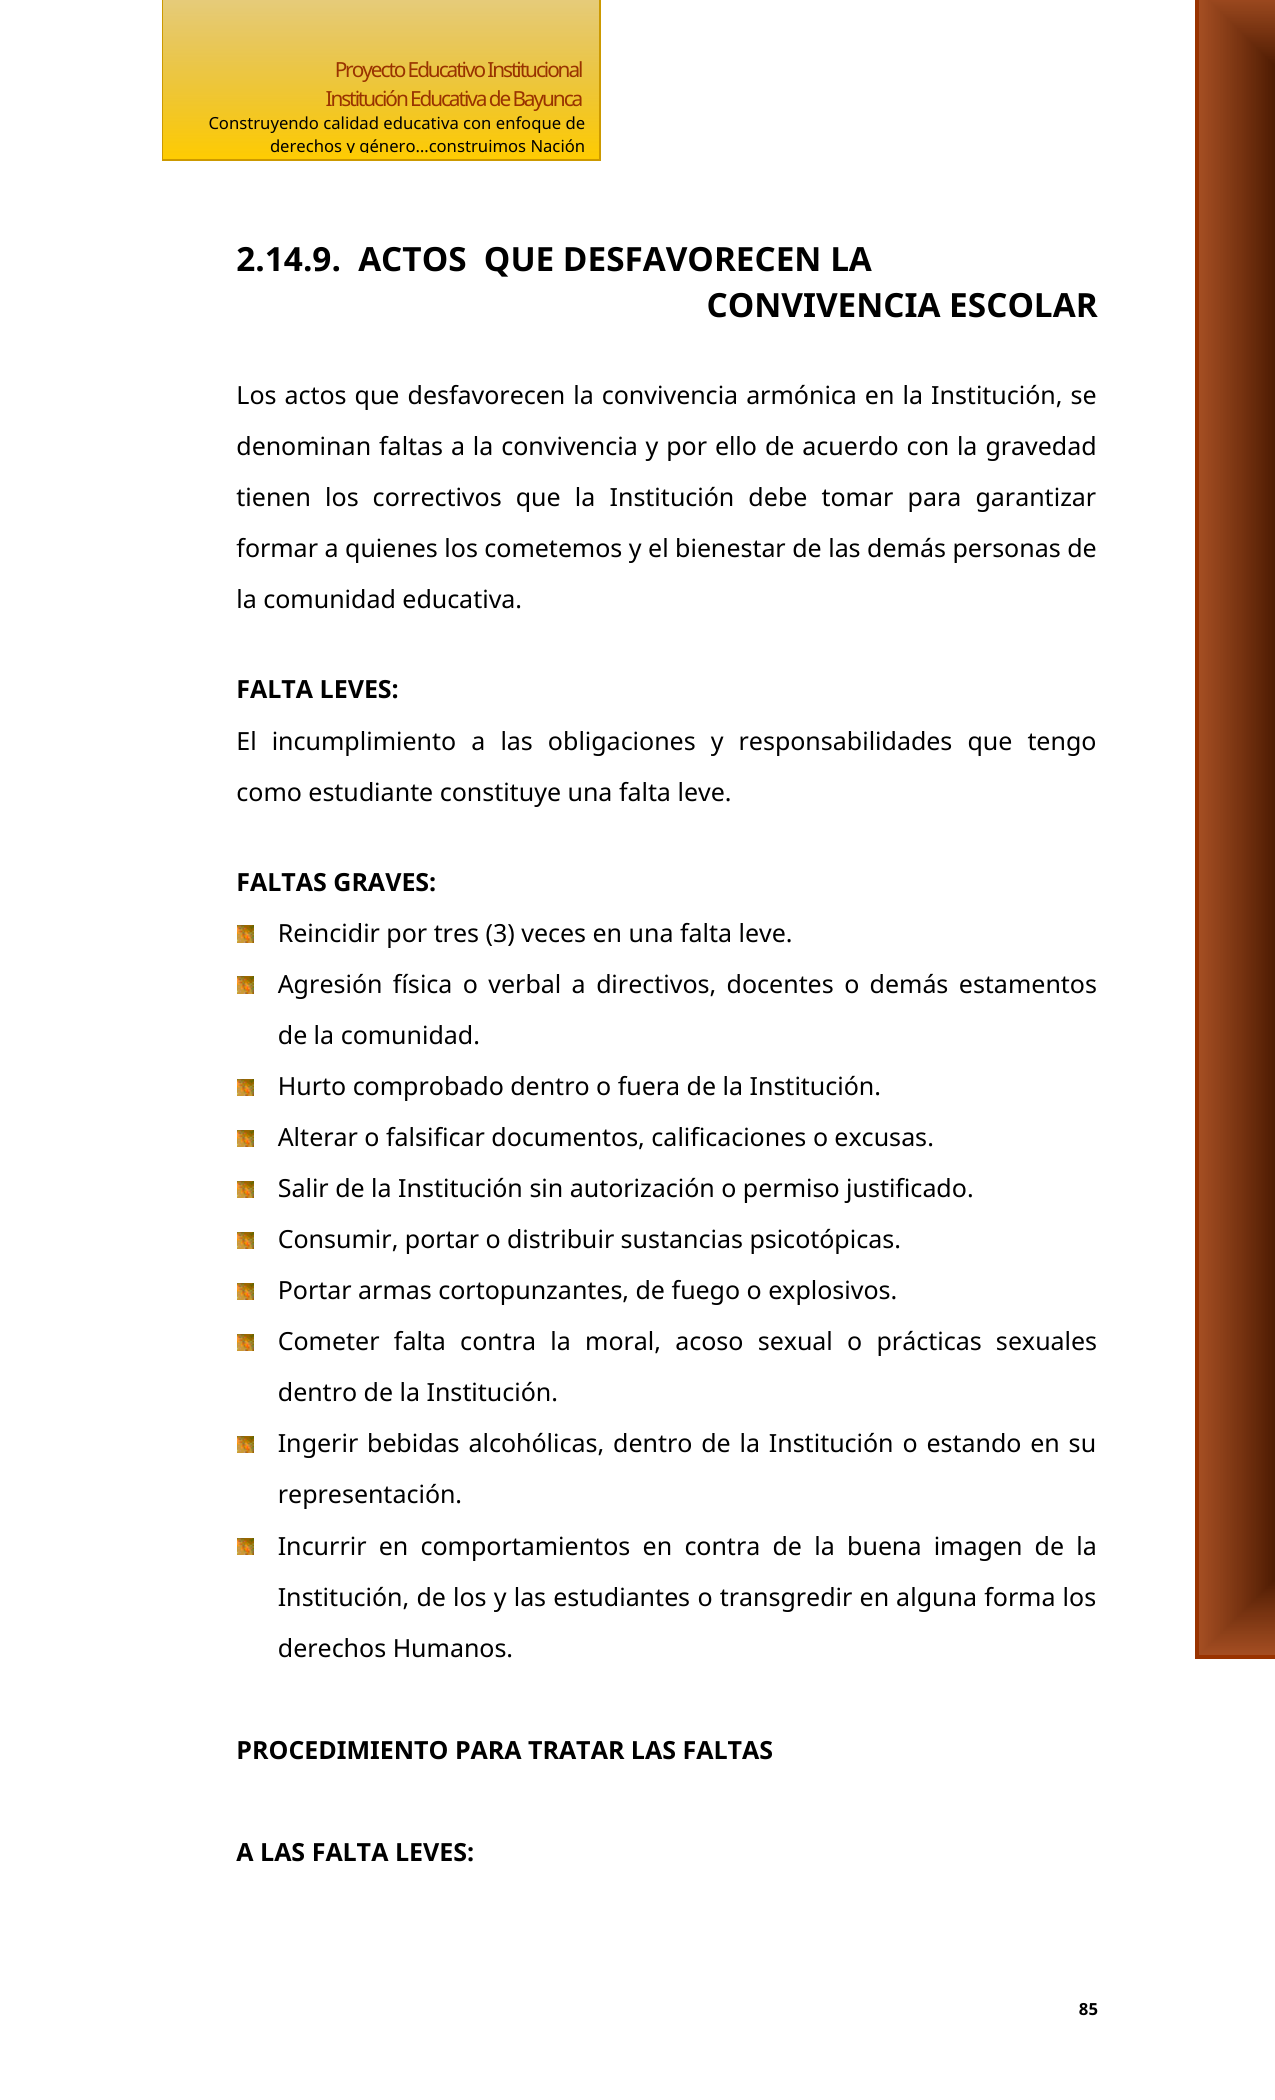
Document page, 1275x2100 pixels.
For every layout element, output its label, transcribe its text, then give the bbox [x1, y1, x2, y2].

list Incurrir en comportamientos en contra de la buena imagen de , de los y las estudiantes o transgredir en alguna forma los derechos Humanos. [236, 1528, 1098, 1664]
list Consumir, portar o distribuir sustancias psicotópicas. [236, 1222, 1098, 1256]
picture [237, 976, 254, 994]
list Ingerir bebidas alcohólicas, dentro de o estando en su representación. [236, 1426, 1098, 1511]
text Los actos que desfavorecen la convivencia armónica en , se denominan faltas a la convivencia y por ello de acuerdo con la gravedad tienen los correctivos que debe tomar para garantizar formar a quienes los cometemos y el bienestar de las demás personas de la comunidad educativa. [236, 377, 1098, 616]
picture [237, 925, 254, 943]
picture [237, 1079, 254, 1096]
text FALTAS GRAVES: [236, 865, 1098, 899]
list Hurto comprobado dentro o fuera de [236, 1069, 1098, 1103]
text El incumplimiento a las obligaciones y responsabilidades que tengo como estudiante constituye una falta leve. [236, 723, 1098, 808]
picture [237, 1283, 254, 1300]
text CONVIVENCIA ESCOLAR [274, 282, 1098, 327]
picture [237, 1130, 254, 1147]
text PROCEDIMIENTO PARA TRATAR LAS FALTAS [236, 1732, 1098, 1766]
picture [237, 1334, 254, 1351]
list Portar armas cortopunzantes, de fuego o explosivos. [236, 1273, 1098, 1307]
picture [237, 1436, 254, 1453]
picture [237, 1538, 254, 1555]
list Agresión física o verbal a directivos, docentes o demás estamentos de la comunidad. [236, 967, 1098, 1052]
list Alterar o falsificar documentos, calificaciones o excusas. [236, 1120, 1098, 1154]
list Salir de sin autorización o permiso justificado. [236, 1171, 1098, 1205]
text A LAS FALTA LEVES: [236, 1834, 1098, 1868]
list Reincidir por tres (3) veces en una falta leve. [236, 916, 1098, 950]
list ACTOS QUE DESFAVORECEN LA [236, 236, 1098, 282]
text FALTA LEVES: [236, 672, 1098, 706]
list Cometer falta contra la moral, acoso sexual o prácticas sexuales dentro de [236, 1324, 1098, 1409]
picture [237, 1232, 254, 1249]
picture [237, 1181, 254, 1198]
